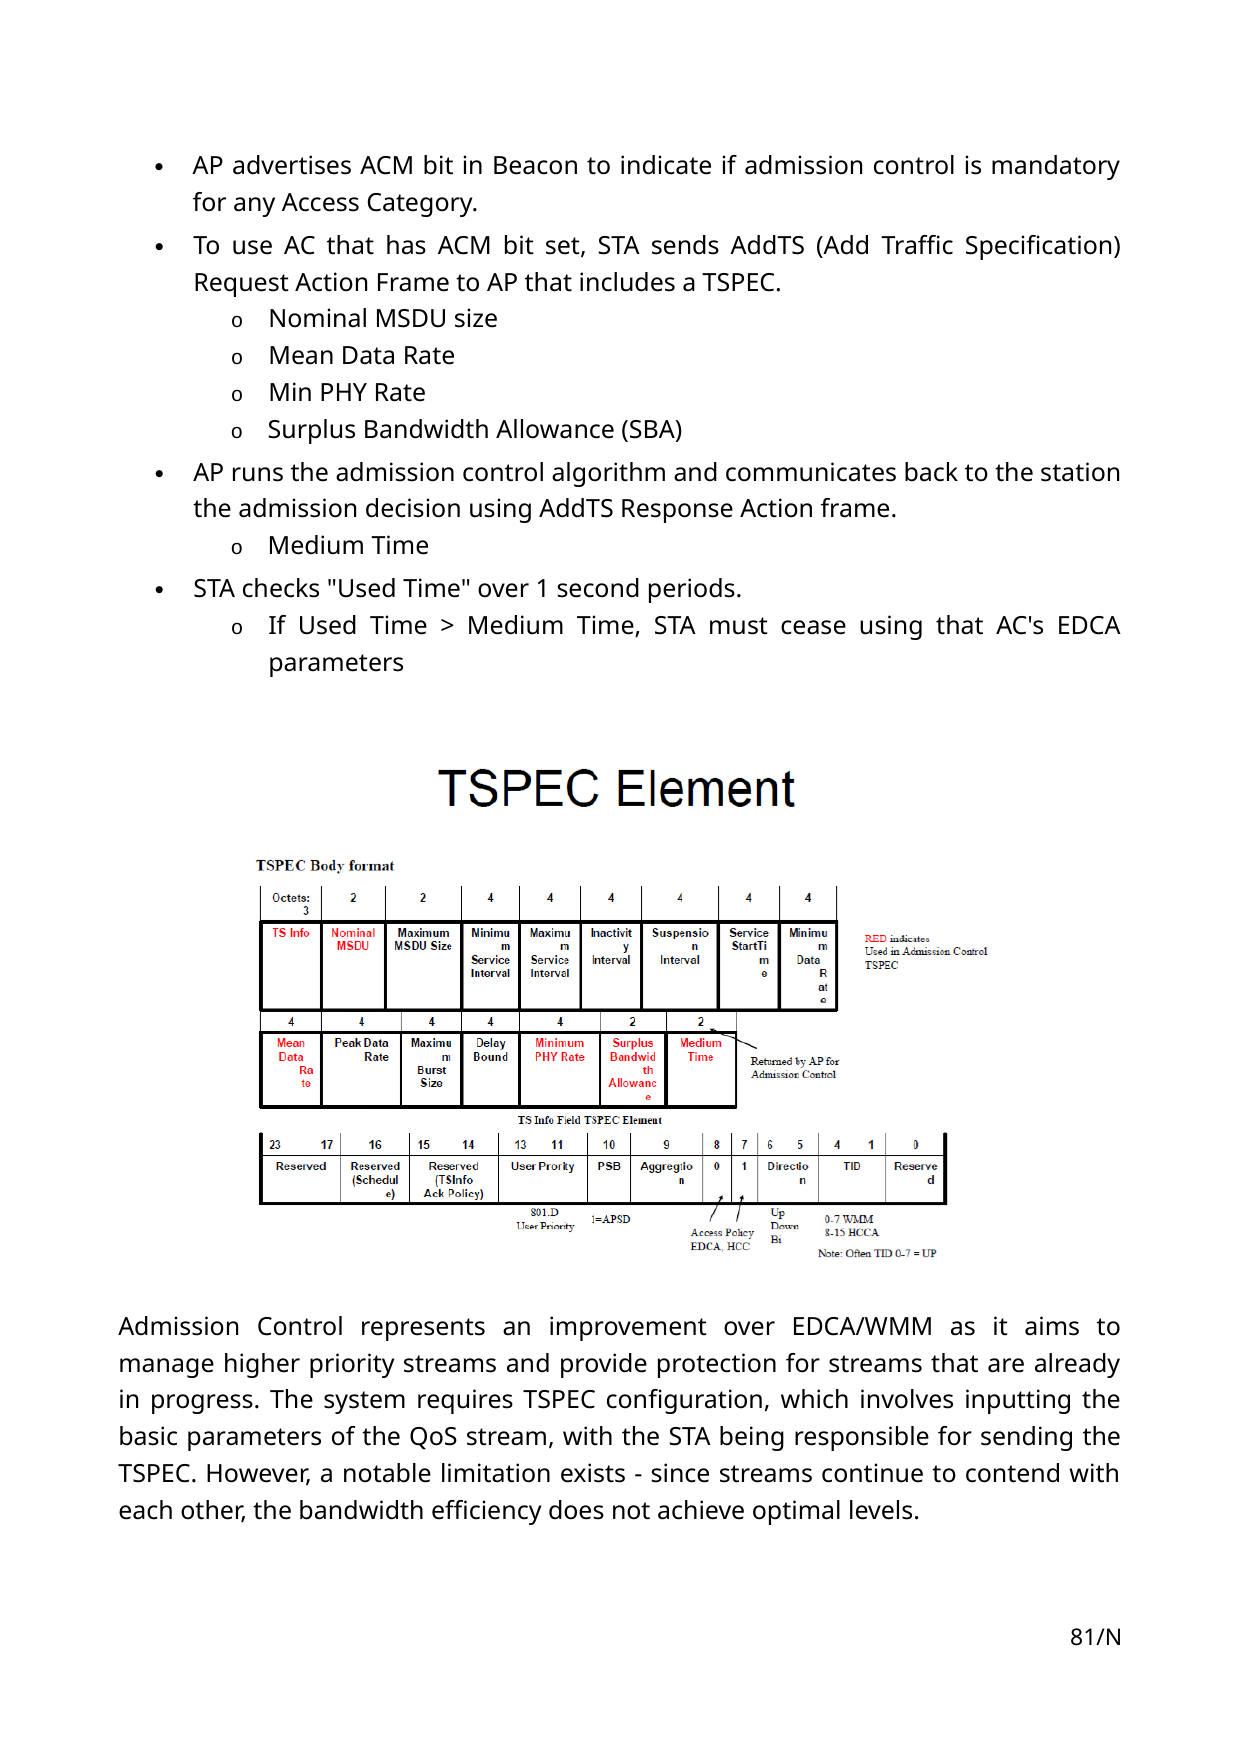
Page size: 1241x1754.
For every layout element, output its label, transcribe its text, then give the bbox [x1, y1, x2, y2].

list STA checks "Used Time" over 1 second periods. [156, 571, 1122, 605]
text Admission Control represents an improvement over EDCA/WMM as it aims to manage higher priority streams and provide protection for streams that are already in progress. The system requires TSPEC configuration, which involves inputting the basic parameters of the QoS stream, with the STA being responsible for sending the TSPEC. However, a notable limitation exists - since streams continue to contend with each other, the bandwidth efficiency does not achieve optimal levels. [118, 1308, 1122, 1526]
list Nominal MSDU size [231, 301, 1122, 335]
list AP advertises ACM bit in Beacon to indicate if admission control is mandatory for any Access Category. [155, 148, 1122, 218]
list If Used Time > Medium Time, STA must cease using that AC's EDCA parameters [231, 608, 1122, 678]
list Min PHY Rate [231, 374, 1122, 408]
list Surplus Bandwidth Allowance (SBA) [230, 411, 1122, 445]
list AP runs the admission control algorithm and communicates back to the station the admission decision using AddTS Response Action frame. [156, 454, 1122, 525]
list Mean Data Rate [231, 338, 1122, 372]
picture [238, 754, 1003, 1270]
list Medium Time [230, 528, 1122, 562]
list To use AC that has ACM bit set, STA sends AddTS (Add Traffic Specification) Request Action Frame to AP that includes a TSPEC. [156, 227, 1122, 298]
